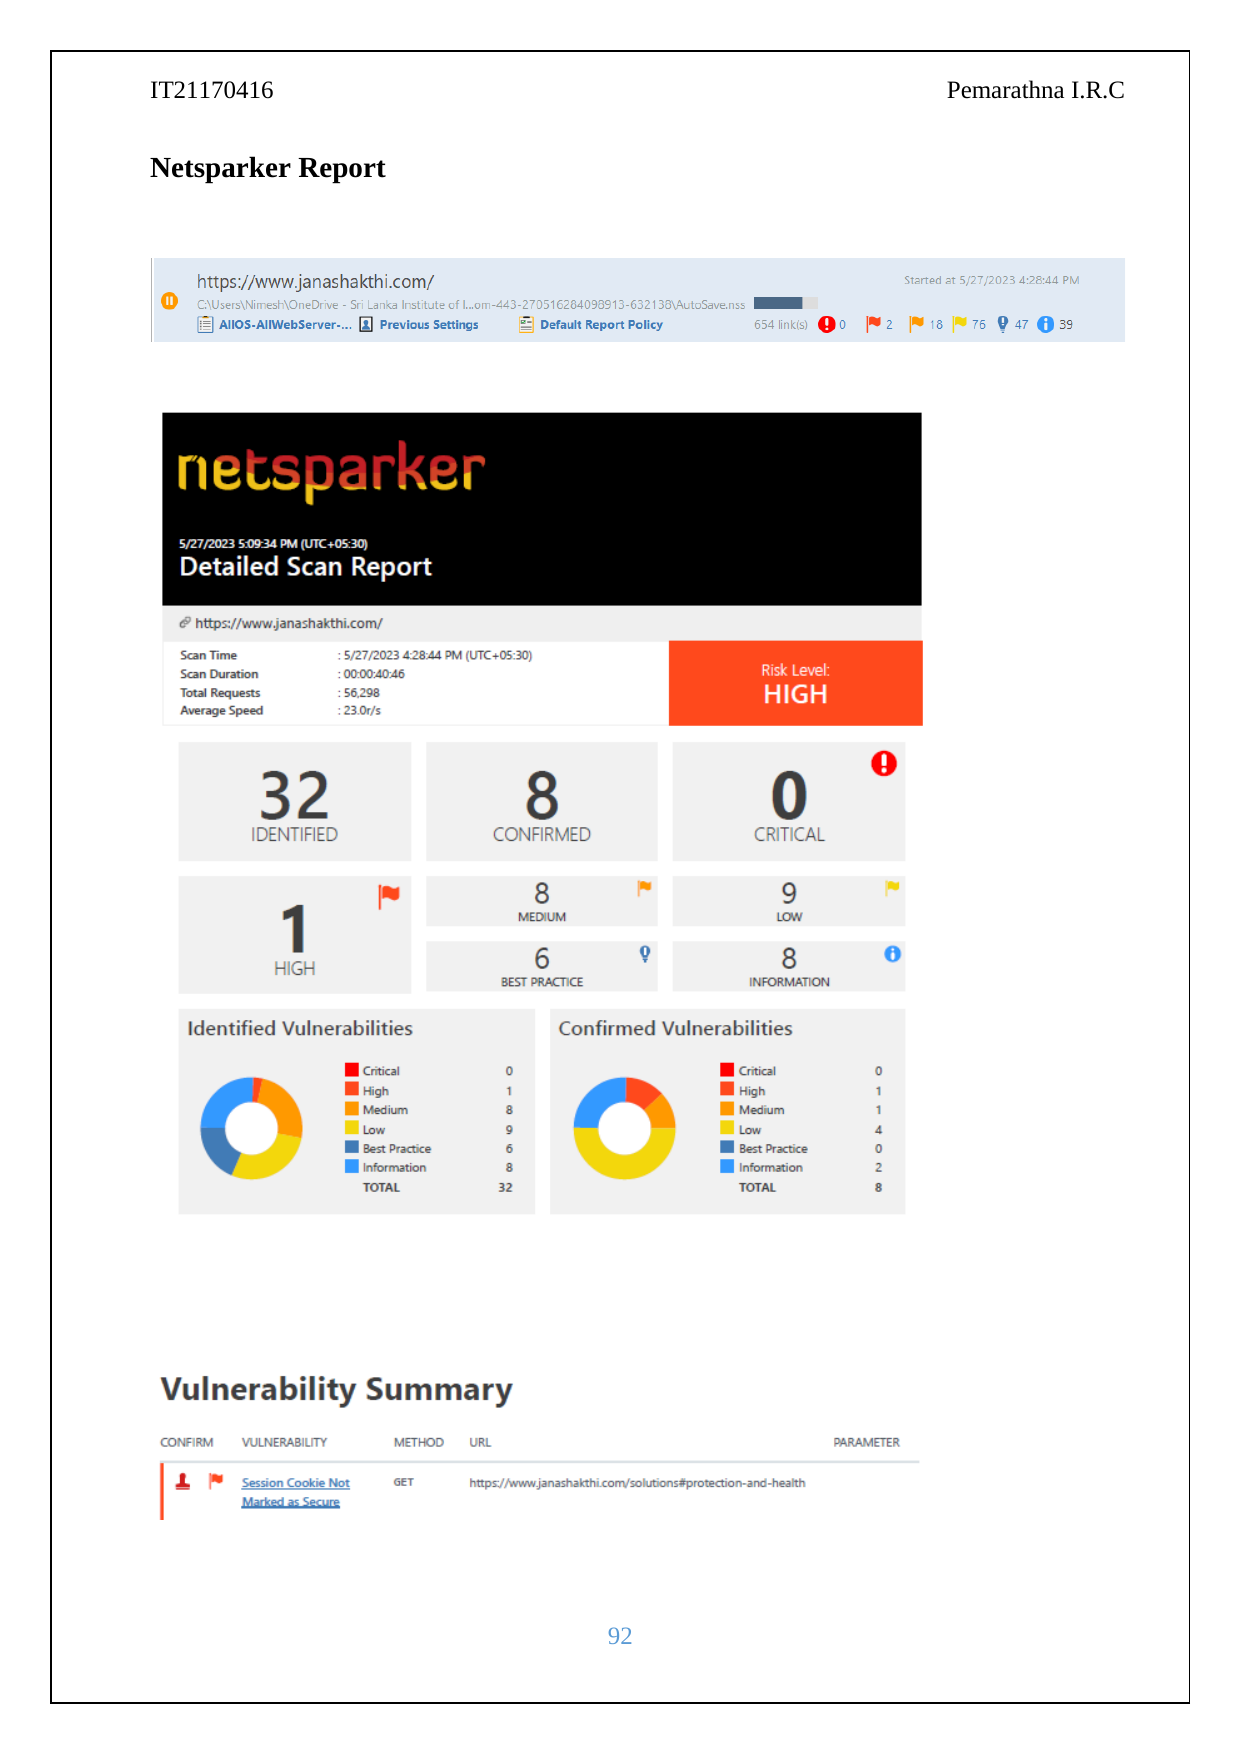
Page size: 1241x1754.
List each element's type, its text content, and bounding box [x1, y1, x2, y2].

picture [150, 380, 933, 1252]
picture [150, 258, 1125, 342]
picture [150, 1356, 932, 1520]
list Netsparker Report [150, 150, 1090, 183]
